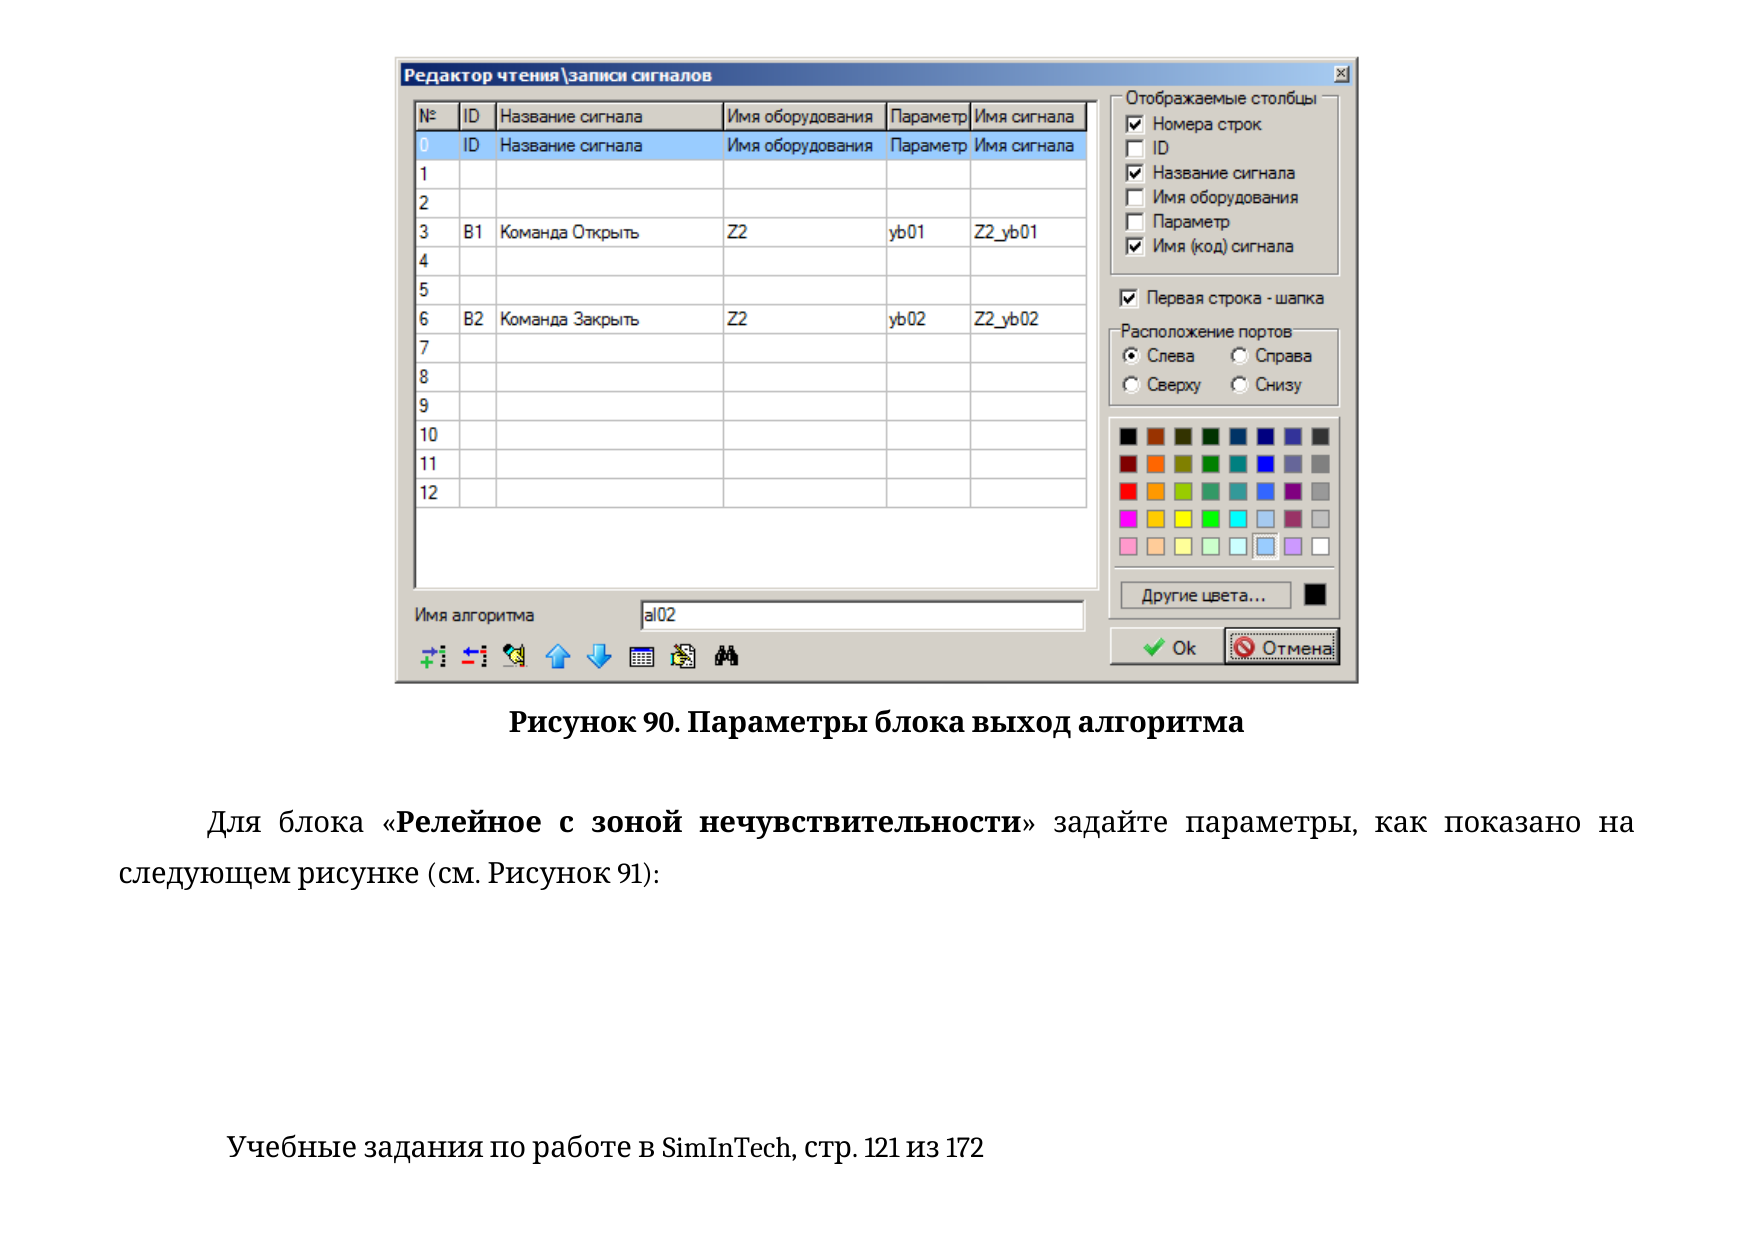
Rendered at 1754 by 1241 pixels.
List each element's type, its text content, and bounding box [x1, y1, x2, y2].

picture [389, 51, 1365, 690]
